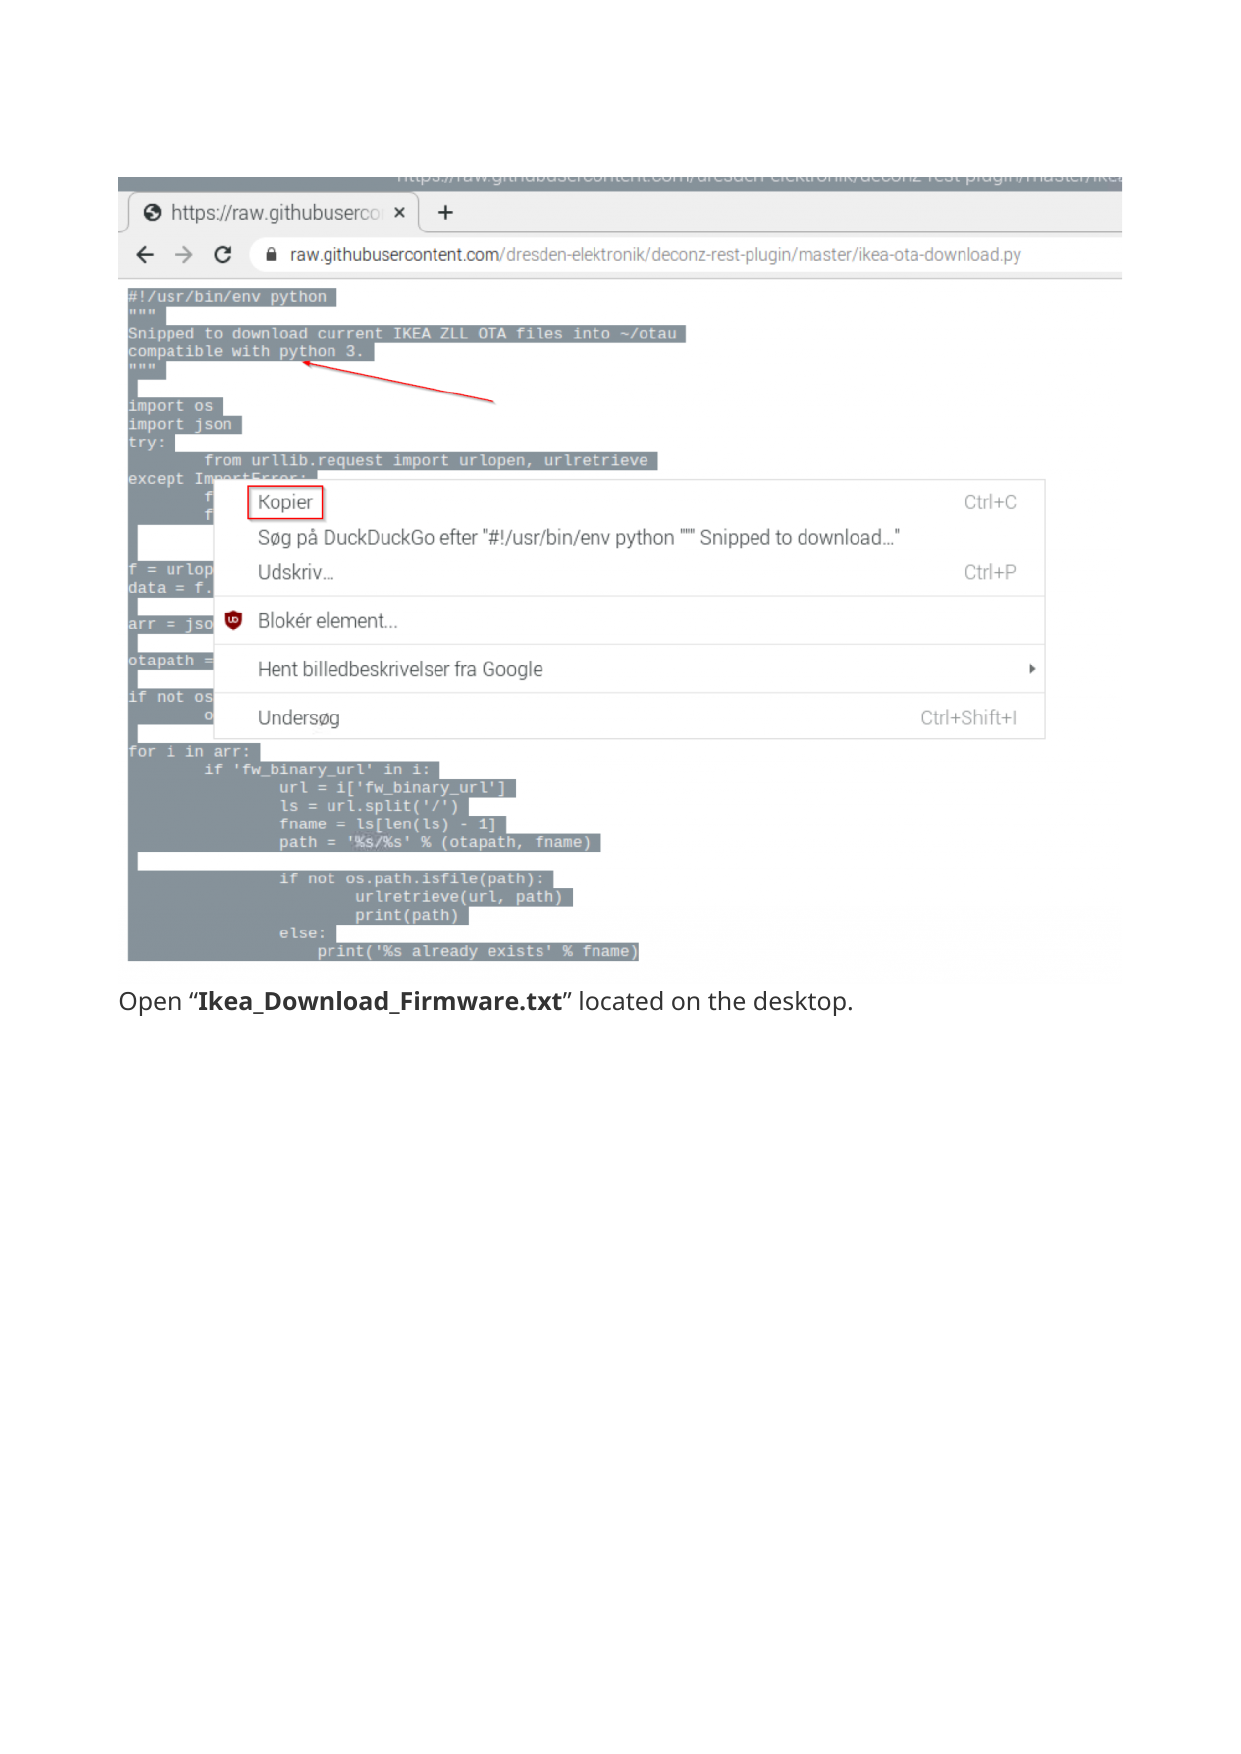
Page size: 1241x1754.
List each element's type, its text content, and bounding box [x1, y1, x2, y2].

picture [118, 177, 1123, 984]
text Open “Ikea_Download_Firmware.txt” located on the desktop. [118, 984, 1122, 1017]
